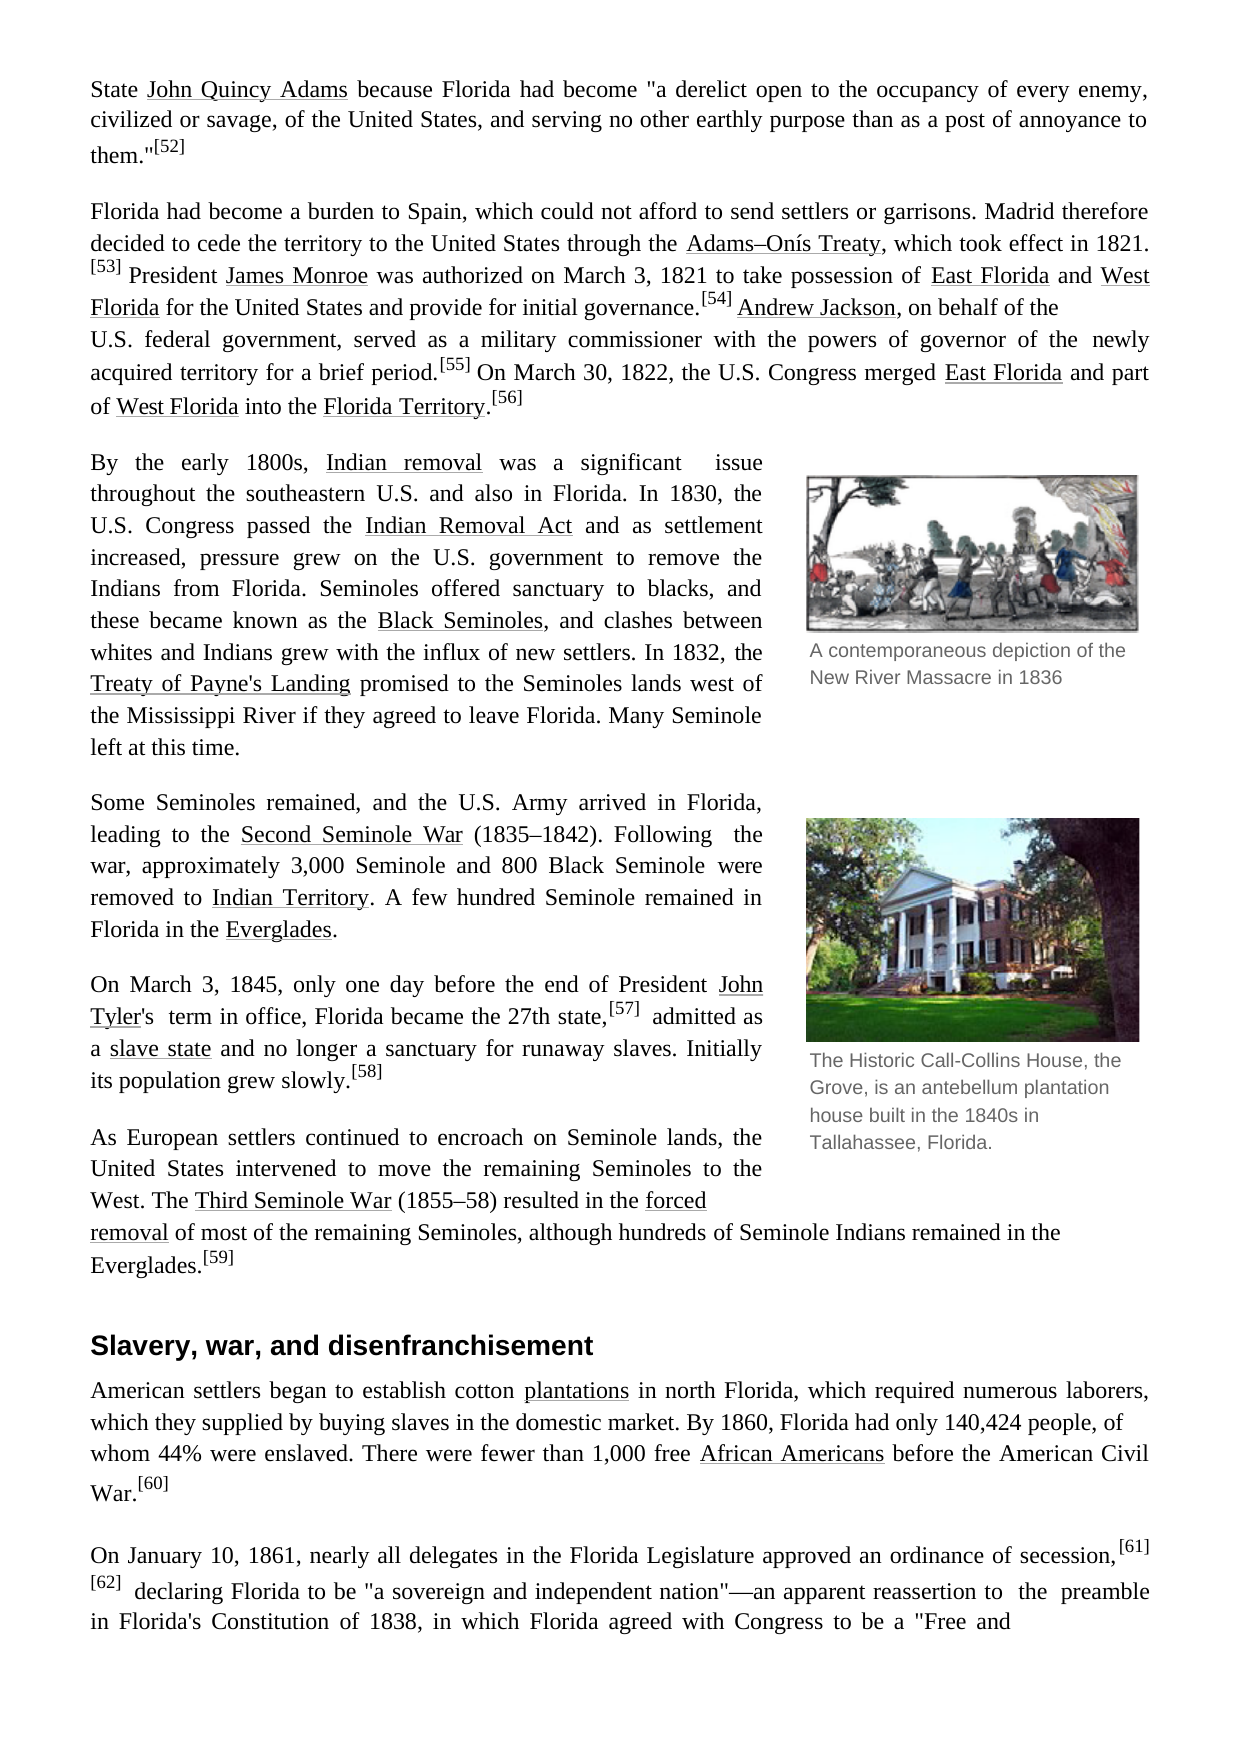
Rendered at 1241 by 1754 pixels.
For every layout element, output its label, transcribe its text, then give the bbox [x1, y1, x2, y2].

text Florida had become a burden to Spain, which could not afford to send settlers or garrisons. Madrid therefore decided to cede the territory to the United States through the Adams–Onís Treaty, which took effect in 1821.[53] President James Monroe was authorized on March 3, 1821 to take possession of East Florida and West Florida for the United States and provide for initial governance.[54] Andrew Jackson, on behalf of the [90, 194, 1150, 322]
text U.S. federal government, served as a military commissioner with the powers of governor of the newly acquired territory for a brief period.[55] On March 30, 1822, the U.S. Congress merged East Florida and part of West Florida into the Florida Territory.[56] [90, 325, 1149, 419]
text American settlers began to establish cotton plantations in north Florida, which required numerous laborers, which they supplied by buying slaves in the domestic market. By 1860, Florida had only 140,424 people, of [90, 1376, 1150, 1435]
picture [806, 818, 1140, 1042]
text Some Seminoles remained, and the U.S. Army arrived in Florida, leading to the Second Seminole War (1835–1842). Following the war, approximately 3,000 Seminole and 800 Black Seminole were removed to Indian Territory. A few hundred Seminole remained in Florida in the Everglades. [90, 788, 763, 942]
text A contemporaneous depiction of the New River Massacre in 1836 [809, 639, 1129, 689]
text By the early 1800s, Indian removal was a significant issue throughout the southeastern U.S. and also in Florida. In 1830, the [90, 448, 763, 507]
text On January 10, 1861, nearly all delegates in the Florida Legislature approved an ordinance of secession,[61][62] declaring Florida to be "a sovereign and independent nation"—an apparent reassertion to the preamble in Florida's Constitution of 1838, in which Florida agreed with Congress to be a "Free and [90, 1535, 1150, 1634]
text The Historic Call-Collins House, the Grove, is an antebellum plantation house built in the 1840s in Tallahassee, Florida. [809, 1042, 1124, 1153]
text removal of most of the remaining Seminoles, although hundreds of Seminole Indians remained in the Everglades.[59] [90, 1218, 1178, 1279]
subtitle Slavery, war, and disenfranchisement [90, 1329, 1178, 1362]
text As European settlers continued to encroach on Seminole lands, the United States intervened to move the remaining Seminoles to the West. The Third Seminole War (1855–58) resulted in the forced [90, 1123, 763, 1213]
text On March 3, 1845, only one day before the end of President John Tyler's term in office, Florida became the 27th state,[57] admitted as a slave state and no longer a sanctuary for runaway slaves. Initially its population grew slowly.[58] [90, 967, 763, 1095]
picture [806, 475, 1140, 633]
text U.S. Congress passed the Indian Removal Act and as settlement increased, pressure grew on the U.S. government to remove the Indians from Florida. Seminoles offered sanctuary to blacks, and these became known as the Black Seminoles, and clashes between whites and Indians grew with the influx of new settlers. In 1832, the Treaty of Payne's Landing promised to the Seminoles lands west of the Mississippi River if they agreed to leave Florida. Many Seminole left at this time. [90, 511, 763, 760]
text State John Quincy Adams because Florida had become "a derelict open to the occupancy of every enemy, civilized or savage, of the United States, and serving no other earthly purpose than as a post of annoyance to them."[52] [90, 75, 1150, 168]
text whom 44% were enslaved. There were fewer than 1,000 free African Americans before the American Civil War.[60] [90, 1439, 1149, 1507]
